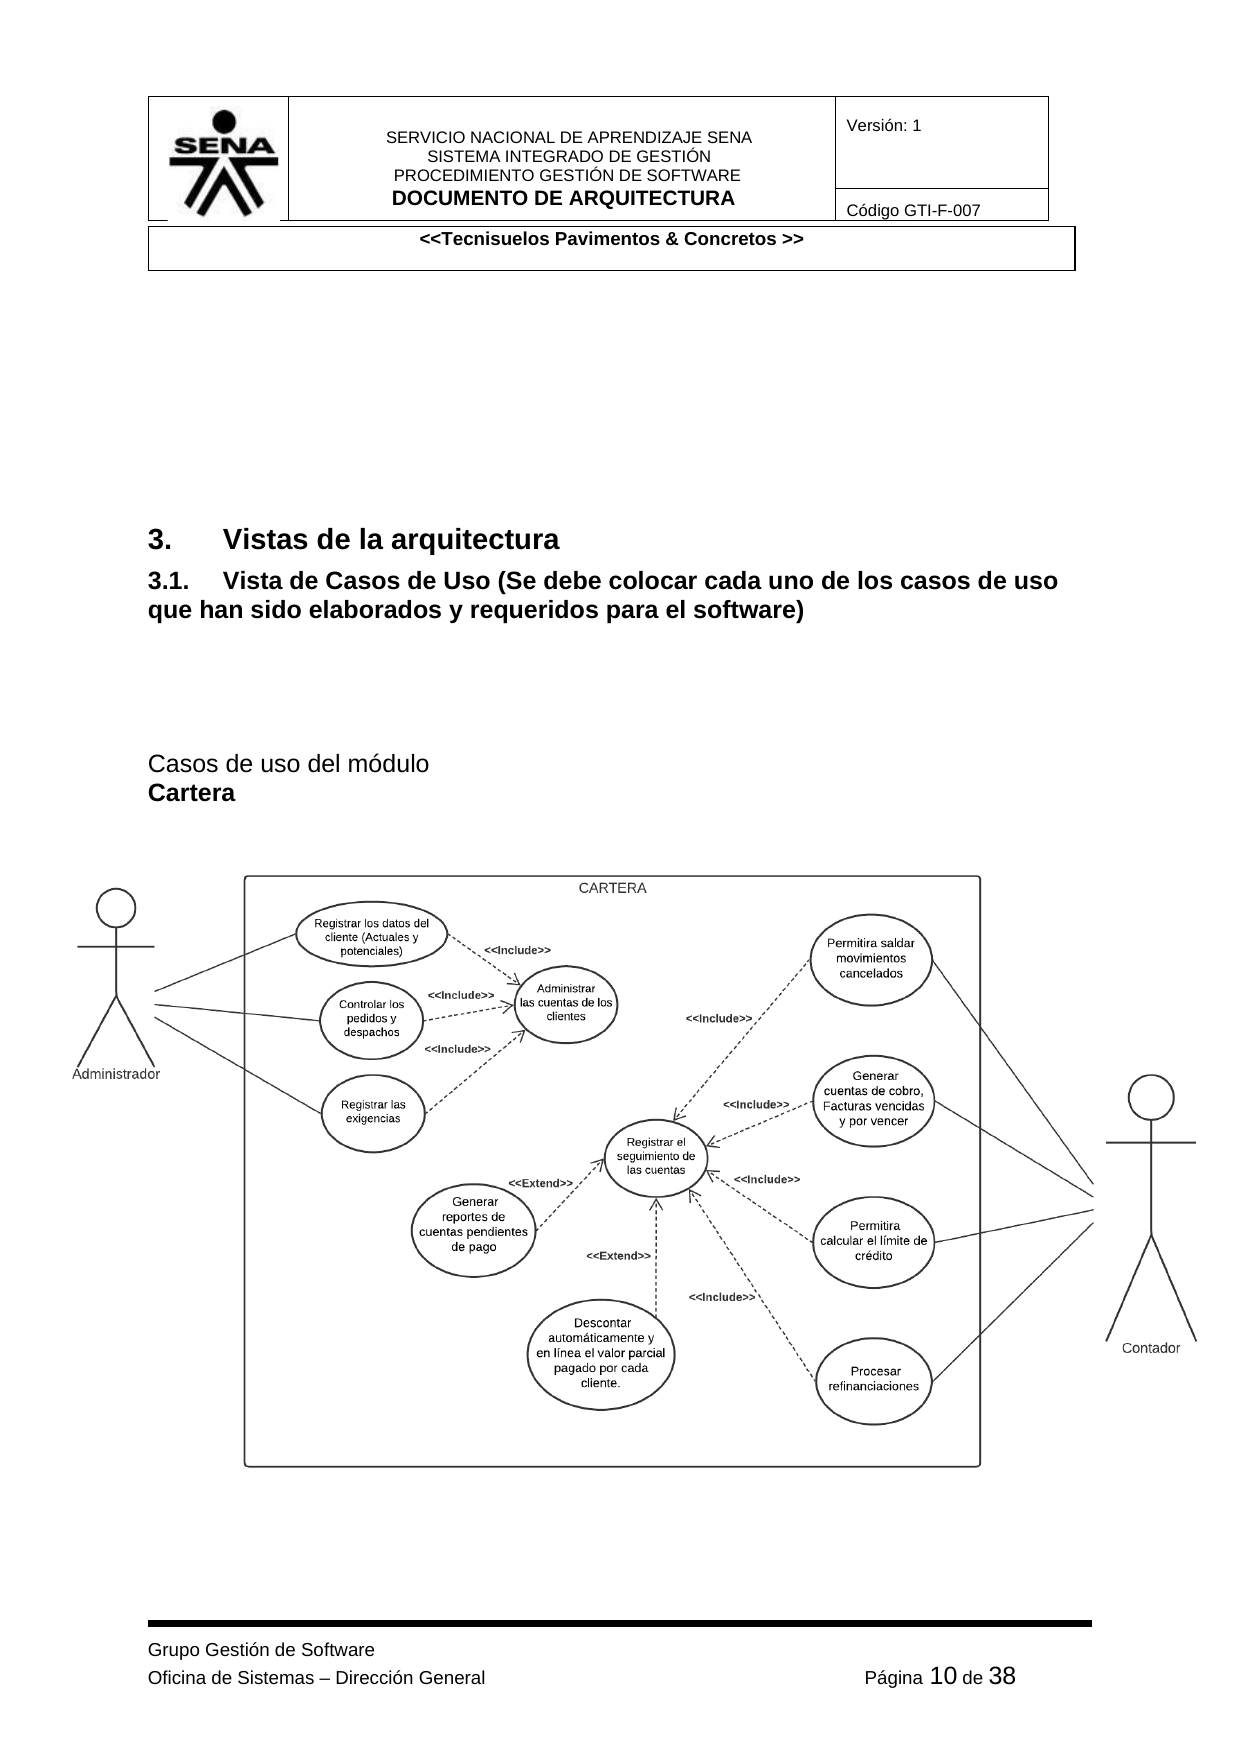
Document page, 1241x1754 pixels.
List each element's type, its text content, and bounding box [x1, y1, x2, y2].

text Casos de uso del módulo [148, 749, 1092, 778]
picture [167, 106, 281, 221]
text Cartera [148, 778, 1092, 807]
list Vista de Casos de Uso (Se debe colocar cada uno de los casos de uso que han sido elaborados y requeridos para el software) [148, 566, 1092, 624]
list Vistas de la arquitectura [148, 522, 1092, 556]
picture [0, 850, 1241, 1492]
